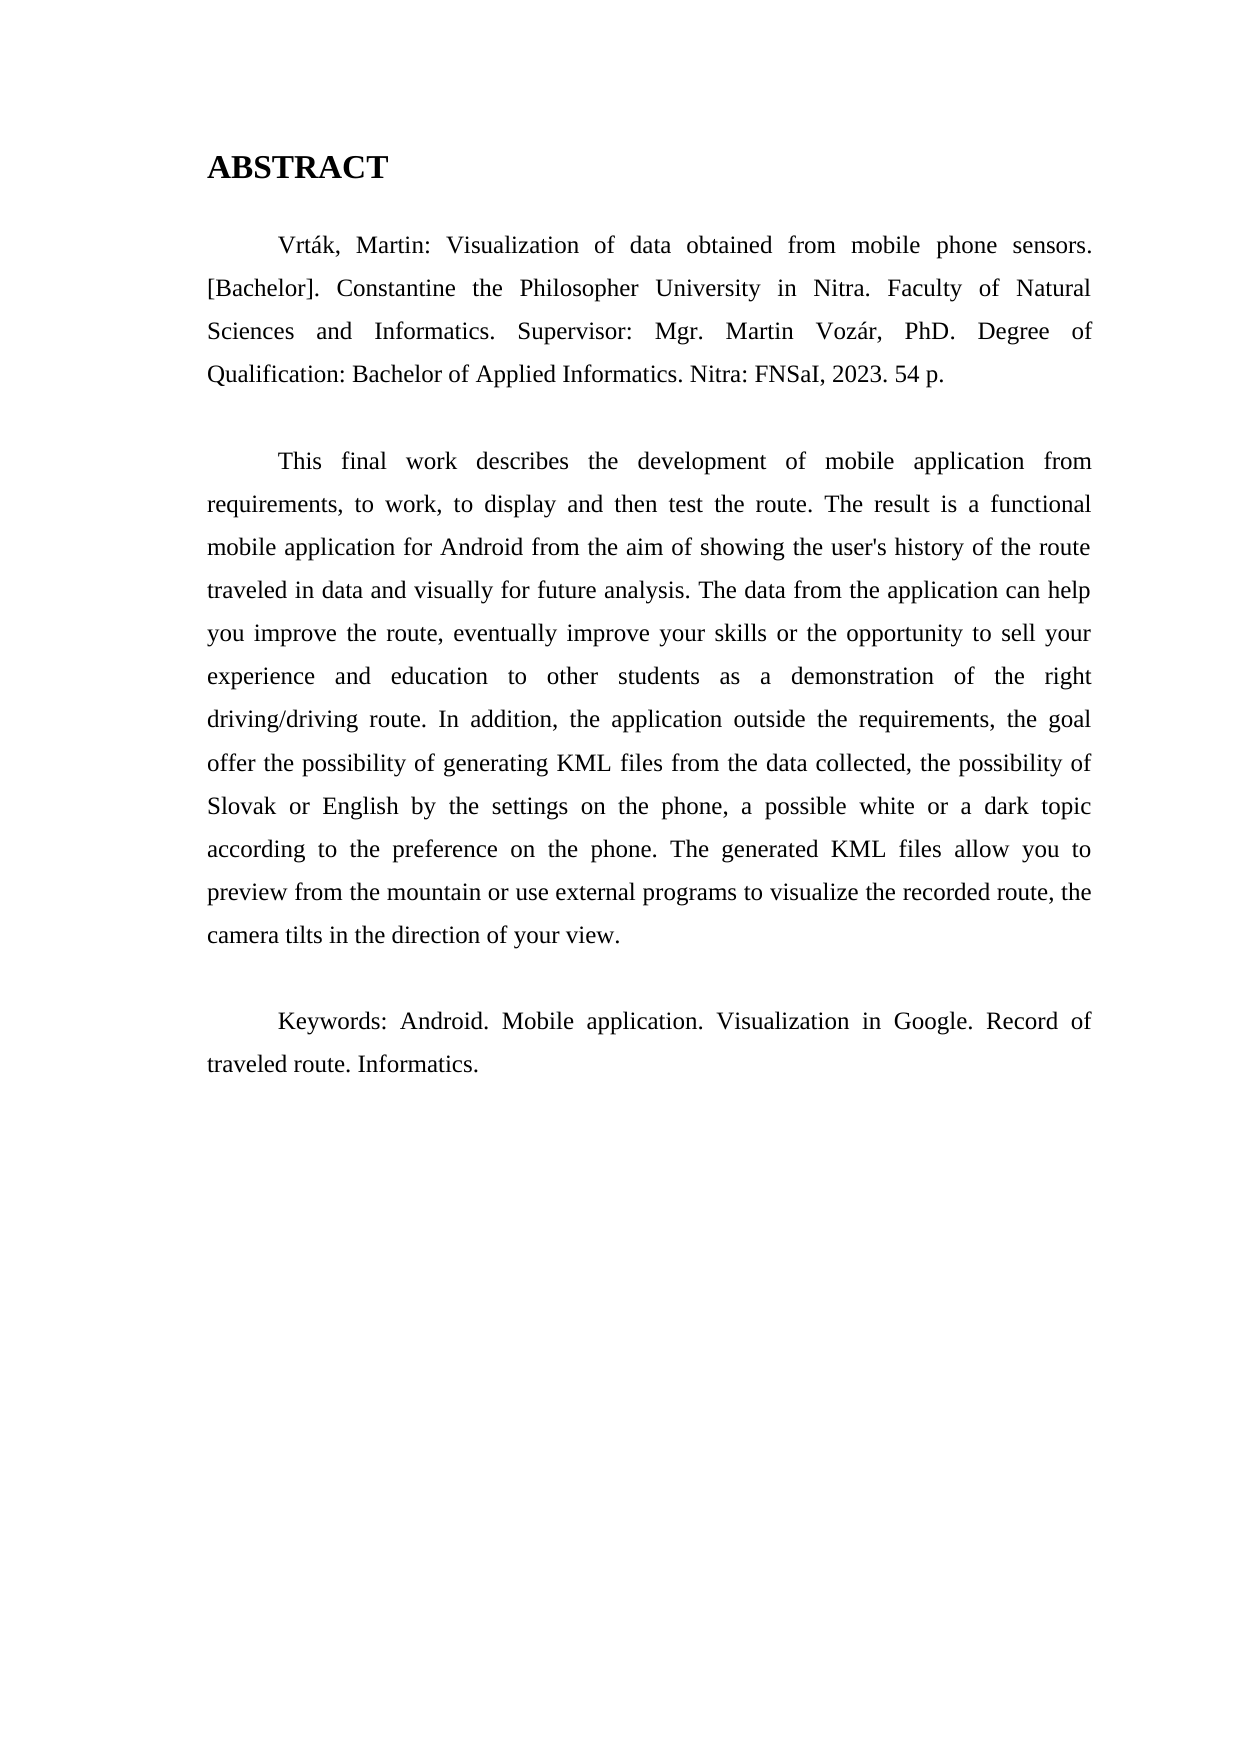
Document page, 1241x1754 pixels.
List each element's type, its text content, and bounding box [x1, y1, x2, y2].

text Vrták, Martin: Visualization of data obtained from mobile phone sensors. [Bachelor]. Constantine the Philosopher University in Nitra. Faculty of Natural Sciences and Informatics. Supervisor: Mgr. Martin Vozár, PhD. Degree of Qualification: Bachelor of Applied Informatics. Nitra: FNSaI, 2023. 54 p. [207, 230, 1092, 388]
subtitle ABSTRACT [207, 148, 1092, 186]
text This final work describes the development of mobile application from requirements, to work, to display and then test the route. The result is a functional mobile application for Android from the aim of showing the user's history of the route traveled in data and visually for future analysis. The data from the application can help you improve the route, eventually improve your skills or the opportunity to sell your experience and education to other students as a demonstration of the right driving/driving route. In addition, the application outside the requirements, the goal offer the possibility of generating KML files from the data collected, the possibility of Slovak or English by the settings on the phone, a possible white or a dark topic according to the preference on the phone. The generated KML files allow you to preview from the mountain or use external programs to visualize the recorded route, the camera tilts in the direction of your view. [207, 446, 1092, 949]
text Keywords: Android. Mobile application. Visualization in Google. Record of traveled route. Informatics. [207, 1006, 1092, 1078]
